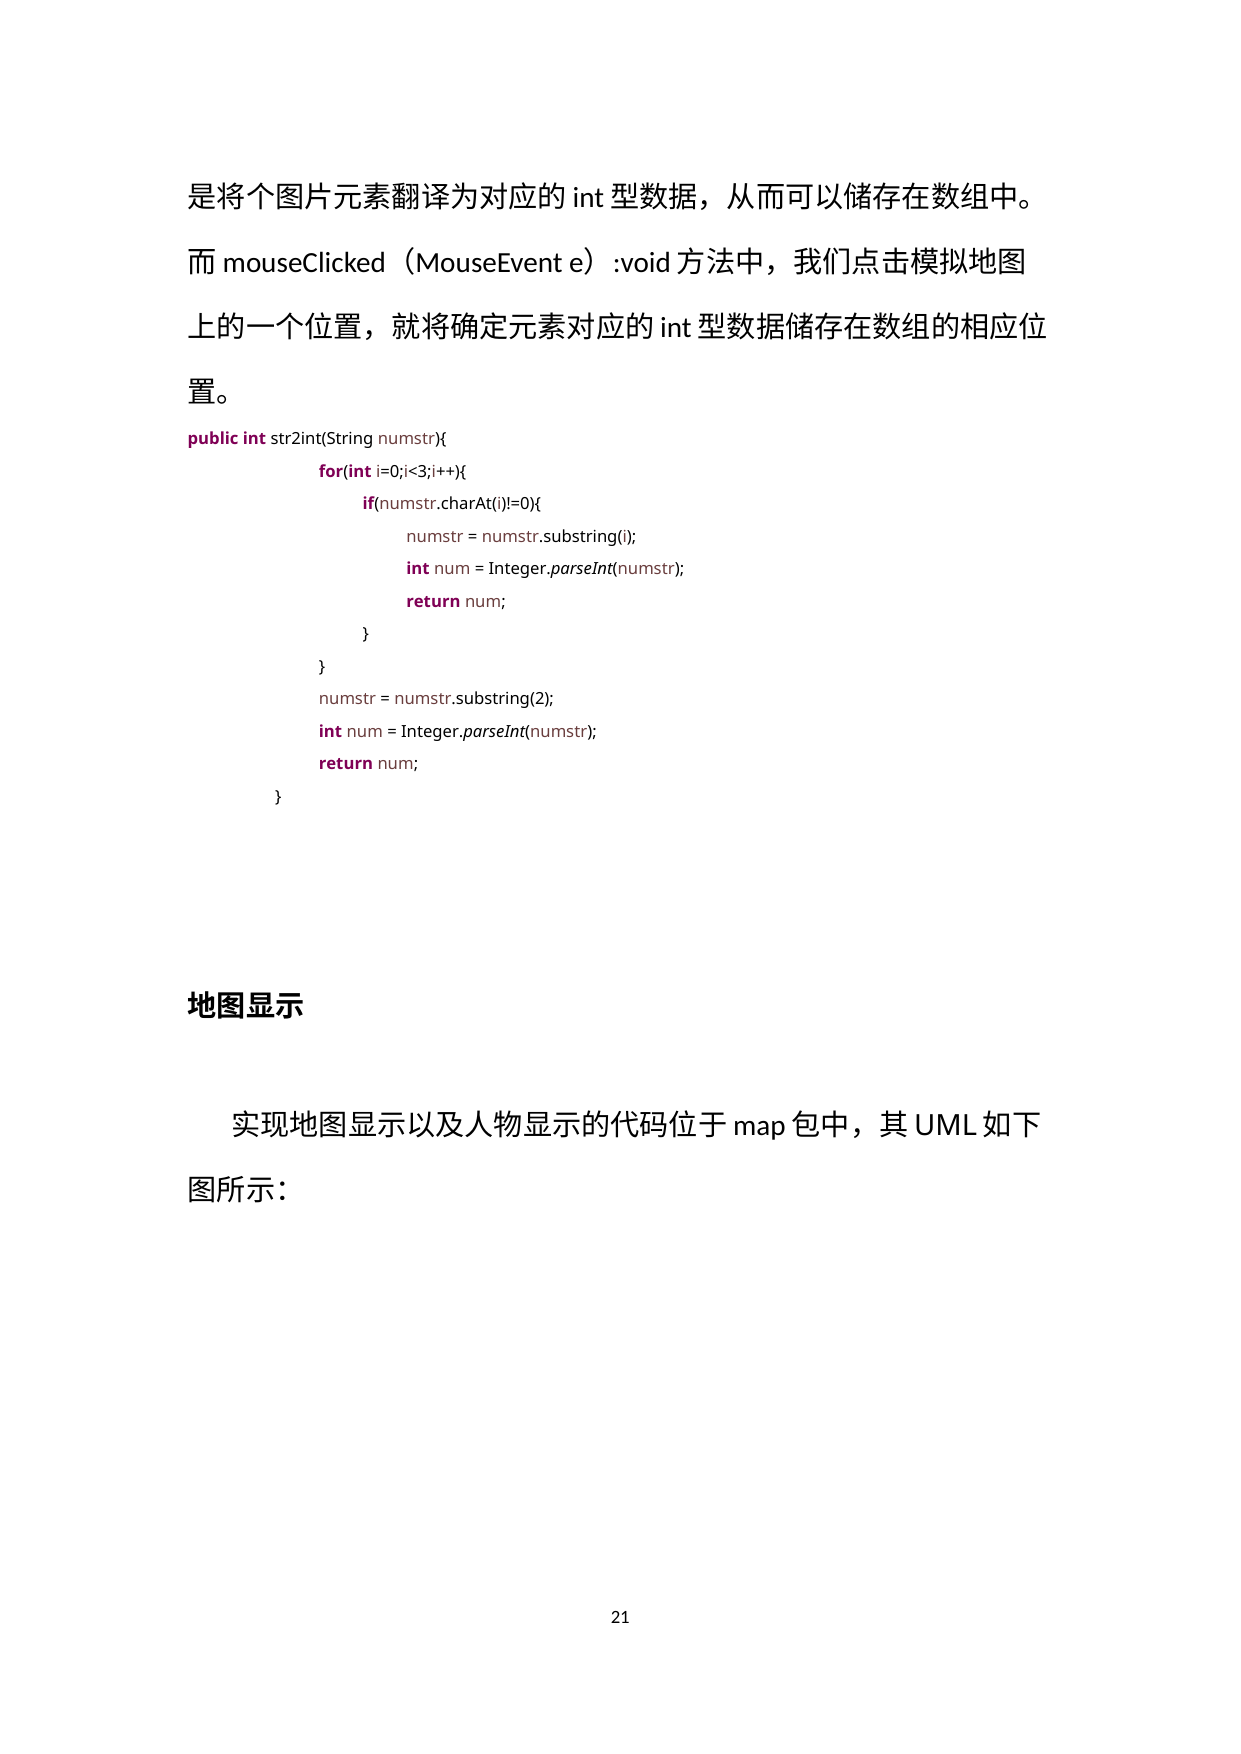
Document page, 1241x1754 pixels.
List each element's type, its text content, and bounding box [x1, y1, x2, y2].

text return num; [187, 747, 1053, 779]
text numstr = numstr.substring(2); [187, 682, 1053, 714]
text int num = Integer.parseInt(numstr); [187, 552, 1053, 584]
subtitle 地图显示 [187, 971, 1053, 1036]
text public int str2int(String numstr){ [187, 422, 1053, 454]
text } [187, 617, 1053, 649]
text } [187, 649, 1053, 682]
text 实现地图显示以及人物显示的代码位于map包中，其UML如下图所示： [187, 1090, 1053, 1220]
text int num = Integer.parseInt(numstr); [187, 714, 1053, 747]
text return num; [187, 584, 1053, 617]
text for(int i=0;i<3;i++){ [187, 454, 1053, 487]
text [187, 162, 1053, 422]
text numstr = numstr.substring(i); [187, 519, 1053, 552]
text } [187, 779, 1053, 812]
text if(numstr.charAt(i)!=0){ [187, 487, 1053, 519]
